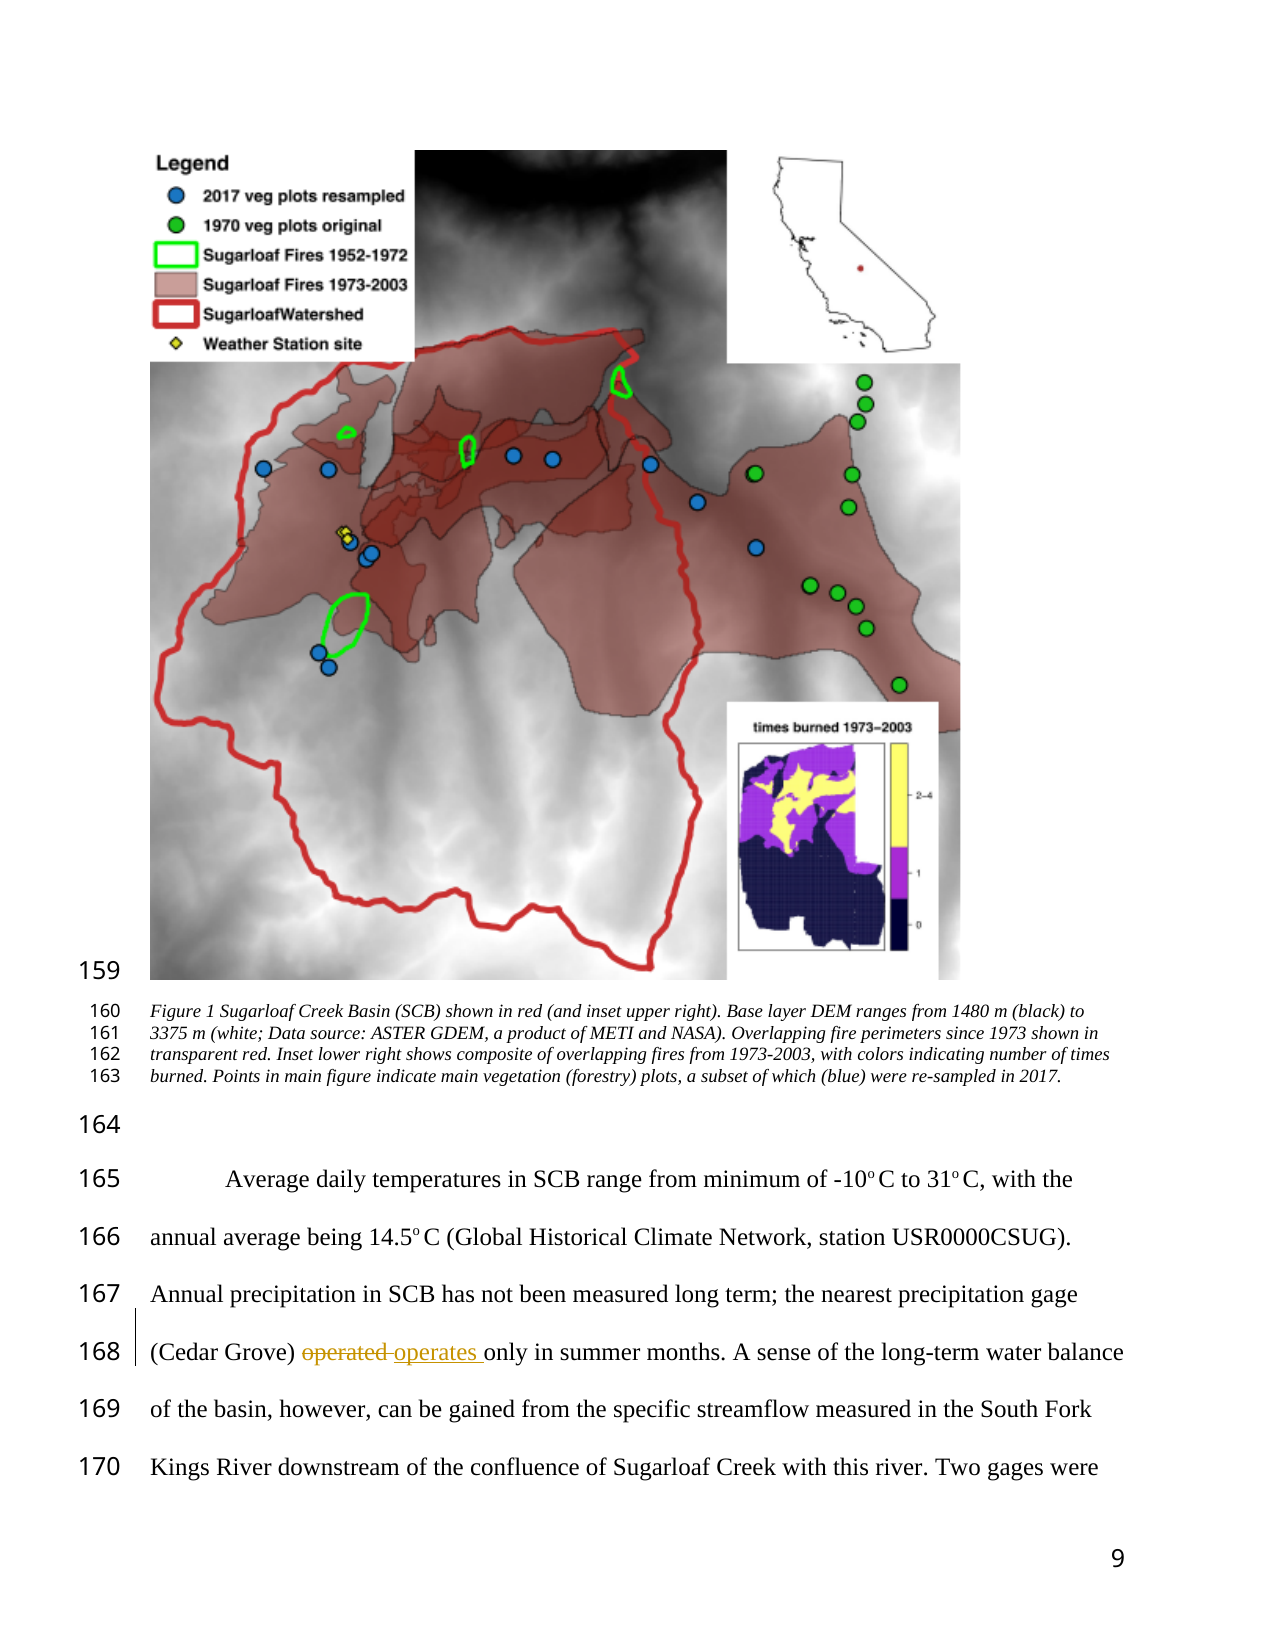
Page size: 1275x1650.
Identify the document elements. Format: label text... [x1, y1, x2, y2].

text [150, 1164, 1125, 1481]
text Figure 1 Sugarloaf Creek Basin (SCB) shown in red (and inset upper right). Base layer DEM ranges from 1480 m (black) to 3375 m (white; Data source: ASTER GDEM, a product of METI and NASA). Overlapping fire perimeters since 1973 shown in transparent red. Inset lower right shows composite of overlapping fires from 1973-2003, with colors indicating number of times burned. Points in main figure indicate main vegetation (forestry) plots, a subset of which (blue) were re-sampled in 2017. [150, 1000, 1125, 1086]
